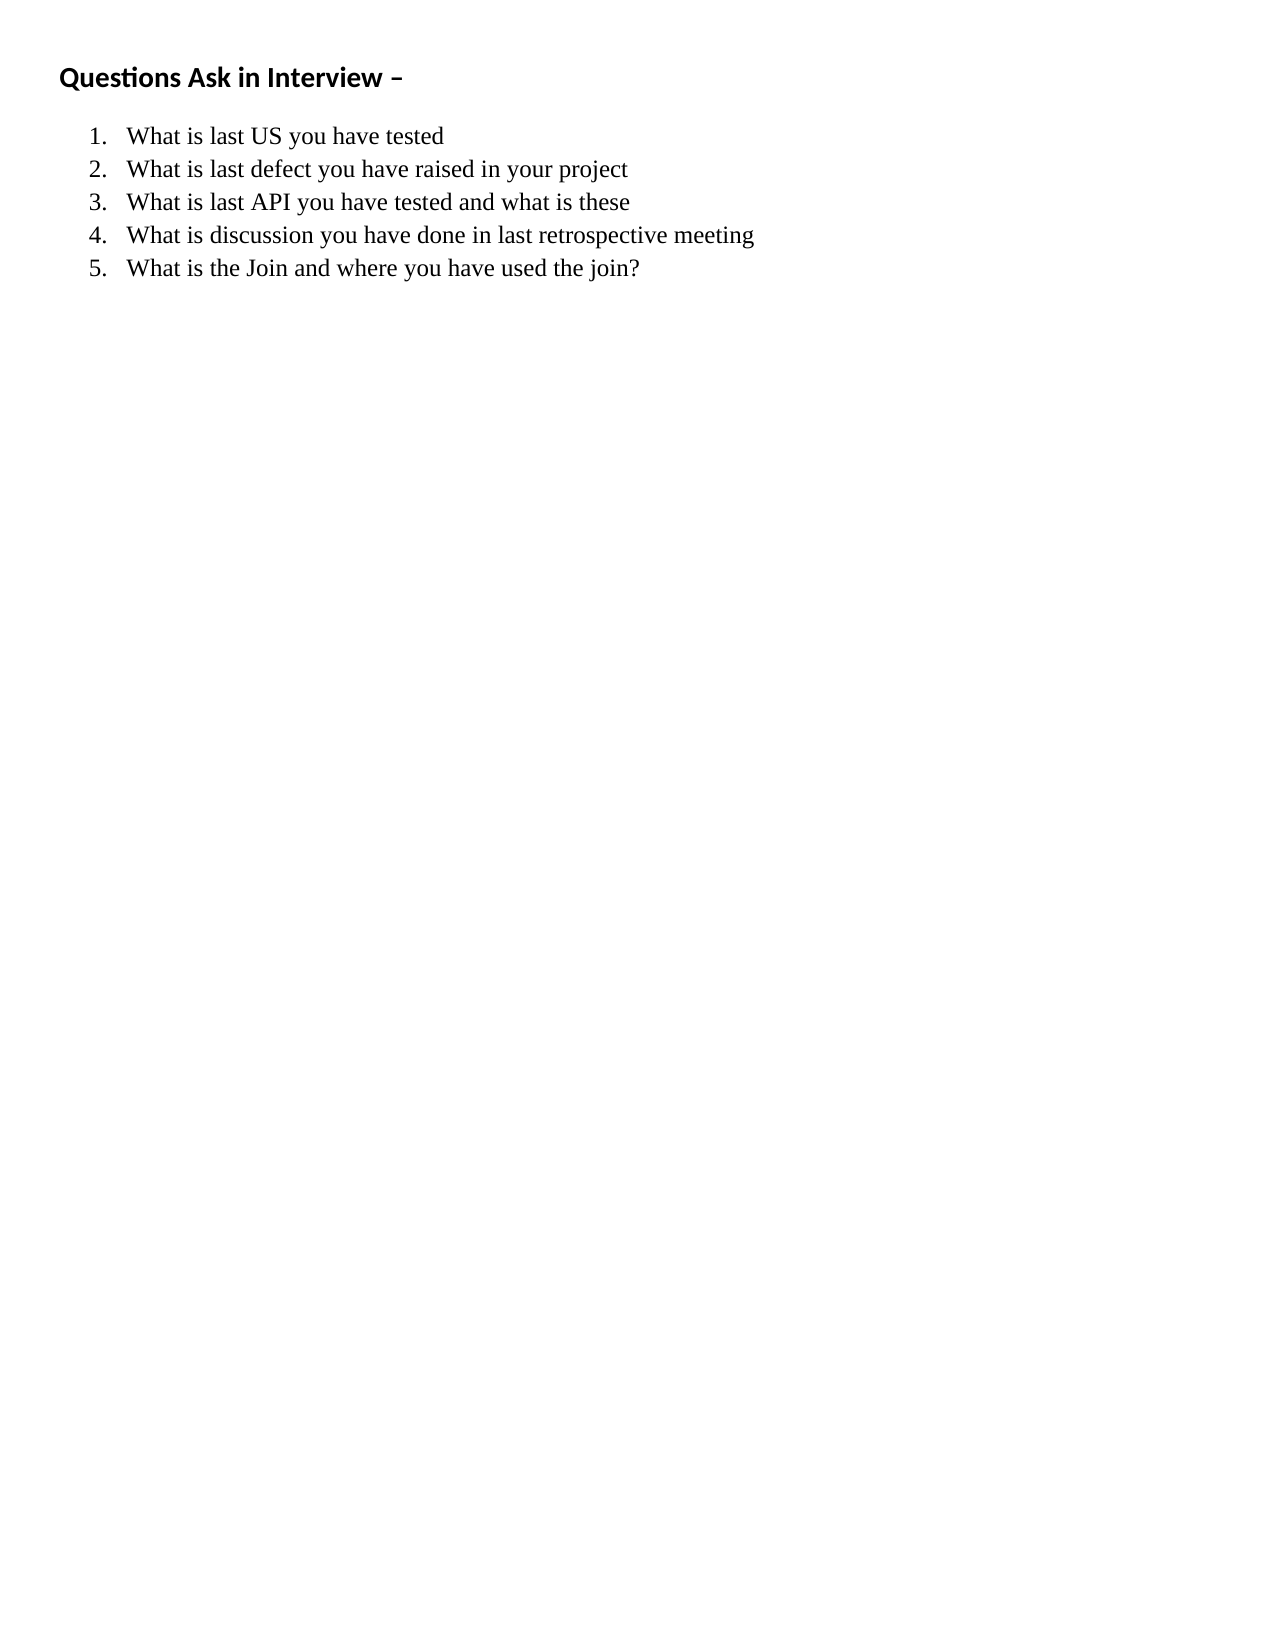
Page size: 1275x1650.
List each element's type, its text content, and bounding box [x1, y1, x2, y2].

list What is last US you have tested [89, 121, 1216, 149]
text Questions Ask in Interview – [59, 59, 1216, 95]
list What is last defect you have raised in your project [89, 154, 1216, 183]
list What is the Join and where you have used the join? [89, 253, 1216, 282]
list What is discussion you have done in last retrospective meeting [89, 220, 1216, 249]
list What is last API you have tested and what is these [89, 187, 1216, 216]
